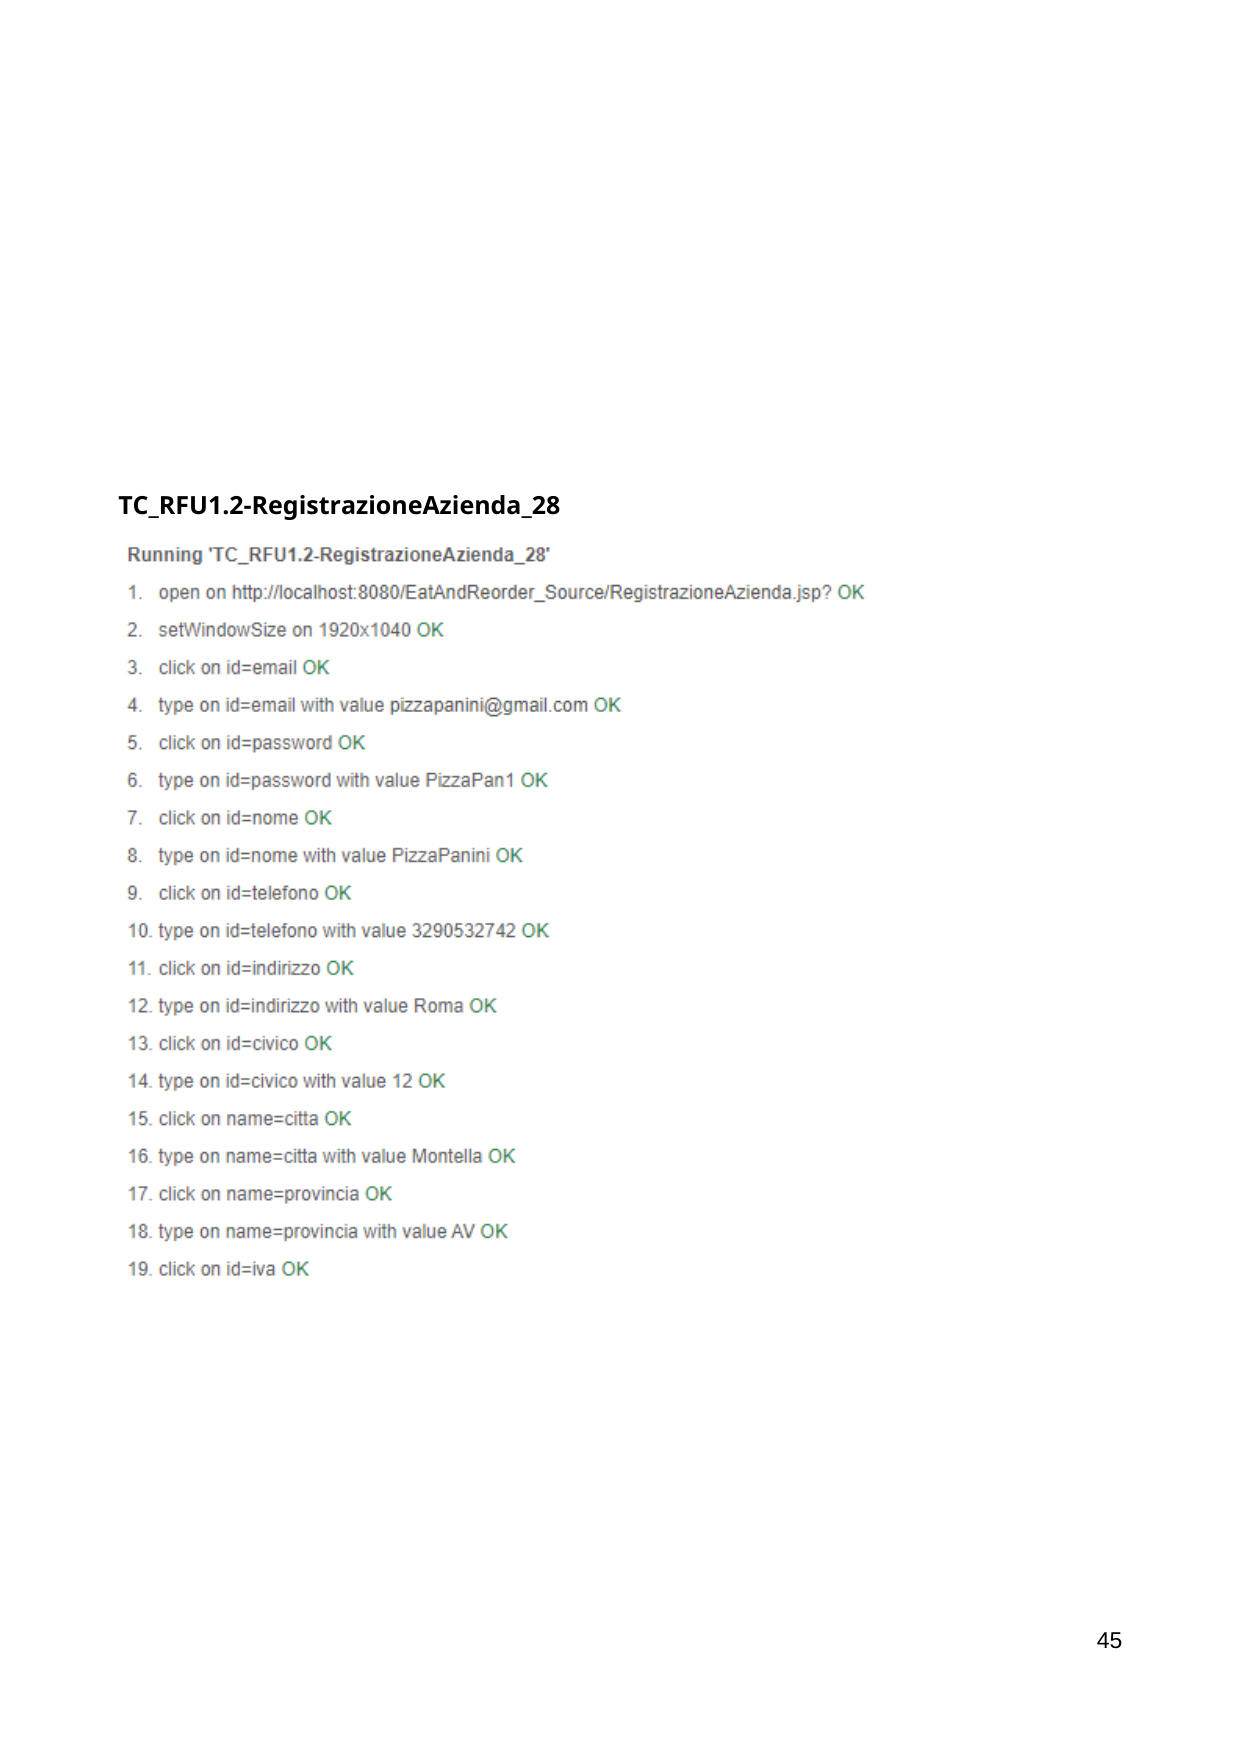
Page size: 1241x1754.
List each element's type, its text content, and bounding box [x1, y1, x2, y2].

text TC_RFU1.2-RegistrazioneAzienda_28 [118, 487, 1122, 521]
picture [118, 536, 883, 1290]
